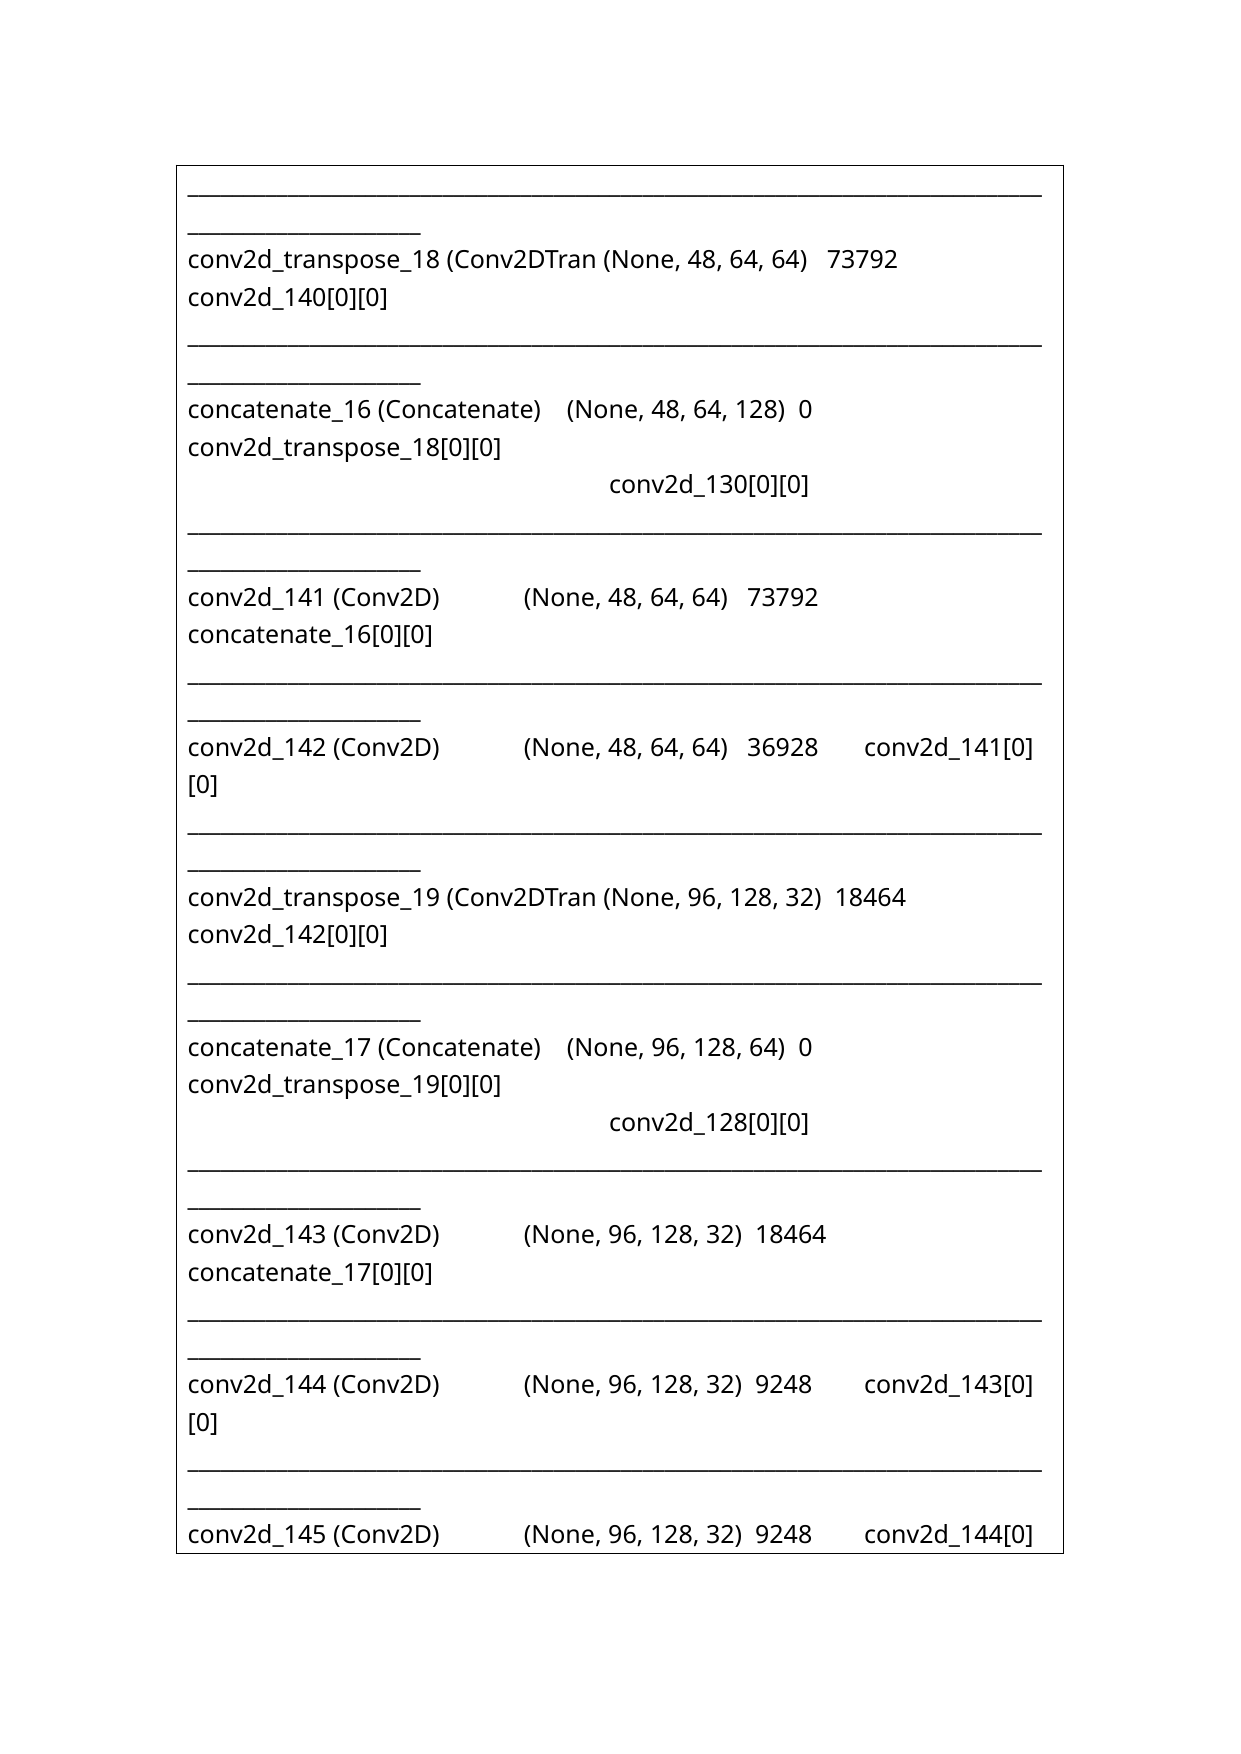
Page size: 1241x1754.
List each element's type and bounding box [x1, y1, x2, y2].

table_cell [177, 166, 1063, 1553]
